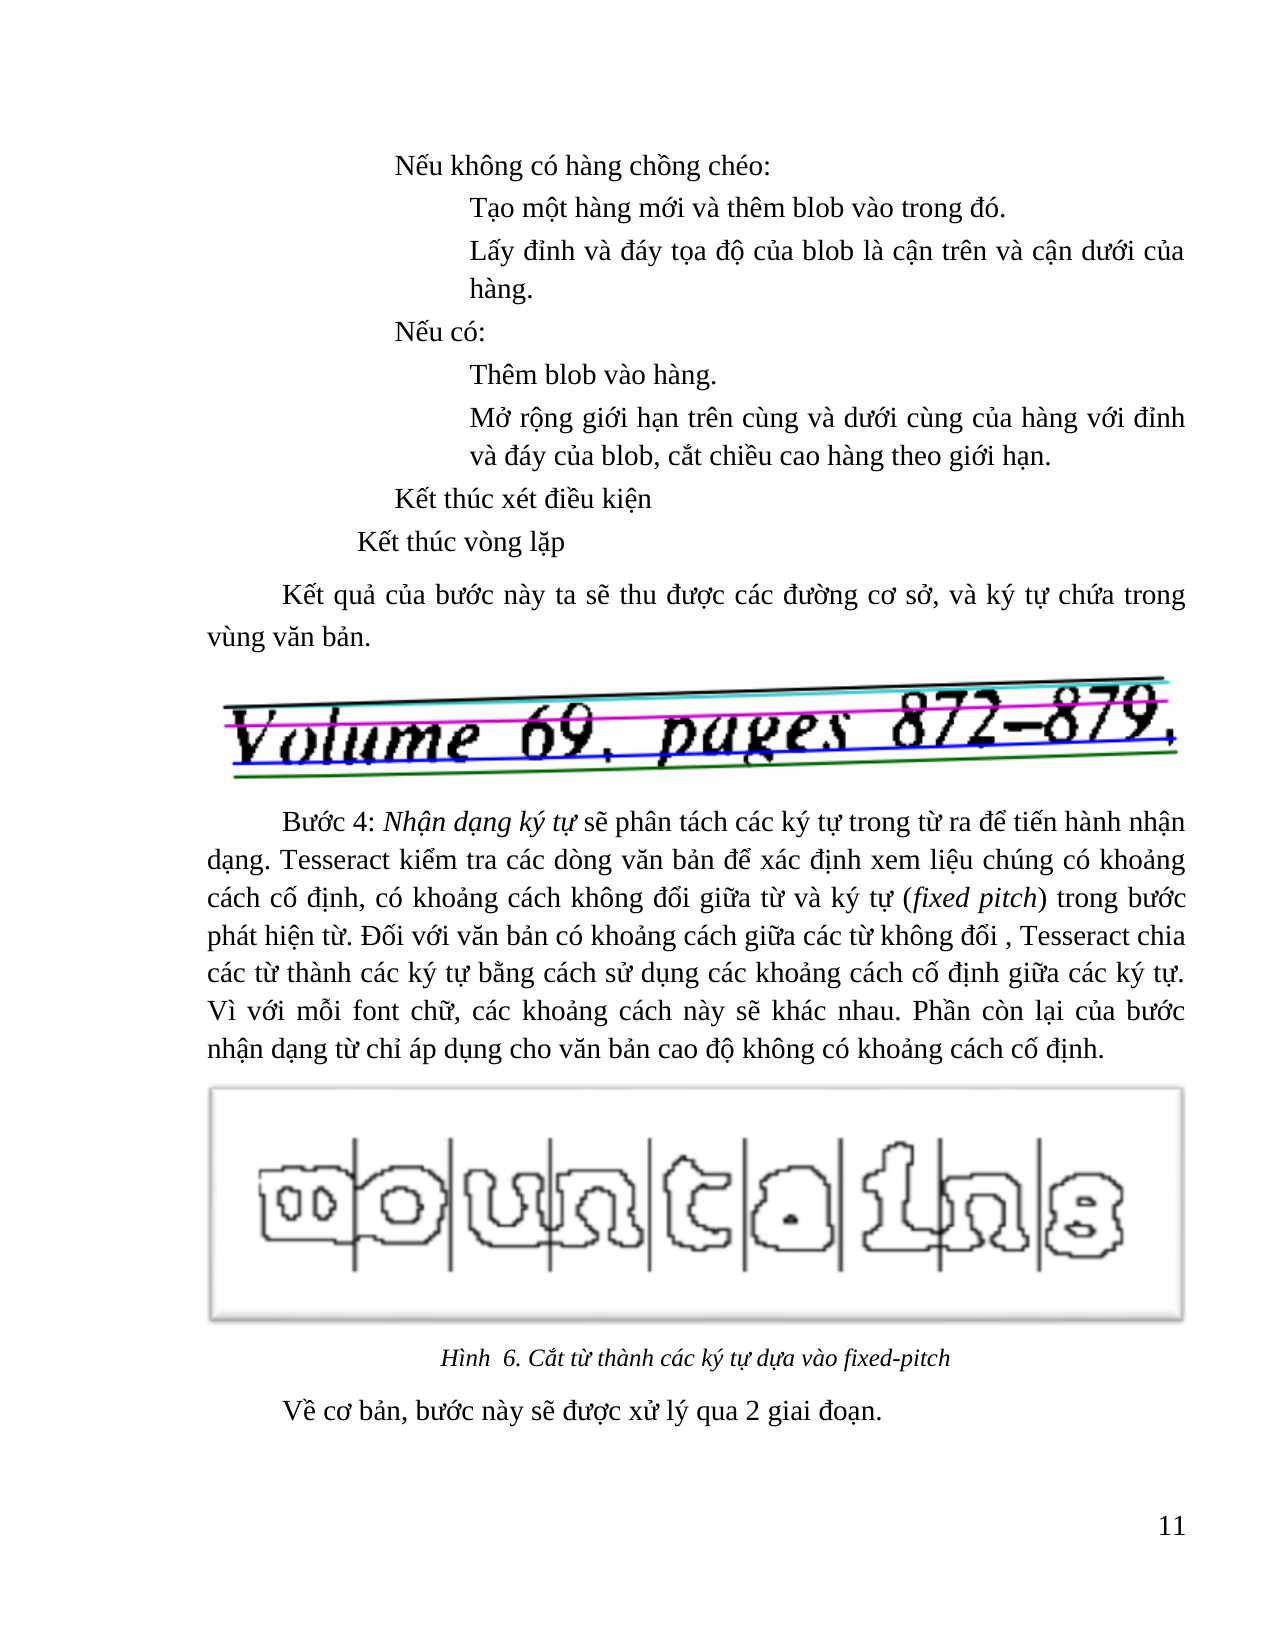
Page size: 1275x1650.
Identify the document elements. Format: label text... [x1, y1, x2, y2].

text Hình 6. Cắt từ thành các ký tự dựa vào fixed-pitch [207, 1343, 1186, 1372]
text Về cơ bản, bước này sẽ được xử lý qua 2 giai đoạn. [207, 1393, 1186, 1427]
text Lấy đỉnh và đáy tọa độ của blob là cận trên và cận dưới của hàng. [469, 233, 1186, 305]
text Mở rộng giới hạn trên cùng và dưới cùng của hàng với đỉnh và đáy của blob, cắt chiều cao hàng theo giới hạn. [469, 400, 1186, 472]
text Nếu không có hàng chồng chéo: [319, 148, 1186, 181]
text Tạo một hàng mới và thêm blob vào trong đó. [394, 190, 1186, 224]
text Kết thúc vòng lặp [282, 524, 1186, 557]
text Thêm blob vào hàng. [394, 357, 1186, 391]
text Kết thúc xét điều kiện [319, 481, 1186, 514]
text Bước 4: Nhận dạng ký tự sẽ phân tách các ký tự trong từ ra để tiến hành nhận dạng. Tesseract kiểm tra các dòng văn bản để xác định xem liệu chúng có khoảng cách cố định, có khoảng cách không đổi giữa từ và ký tự (fixed pitch) trong bước phát hiện từ. Đối với văn bản có khoảng cách giữa các từ không đổi , Tesseract chia các từ thành các ký tự bằng cách sử dụng các khoảng cách cố định giữa các ký tự. Vì với mỗi font chữ, các khoảng cách này sẽ khác nhau. Phần còn lại của bước nhận dạng từ chỉ áp dụng cho văn bản cao độ không có khoảng cách cố định. [207, 804, 1186, 1065]
picture [206, 673, 1187, 785]
text Kết quả của bước này ta sẽ thu được các đường cơ sở, và ký tự chứa trong vùng văn bản. [207, 577, 1186, 654]
picture [206, 1083, 1187, 1325]
text Nếu có: [319, 314, 1186, 348]
